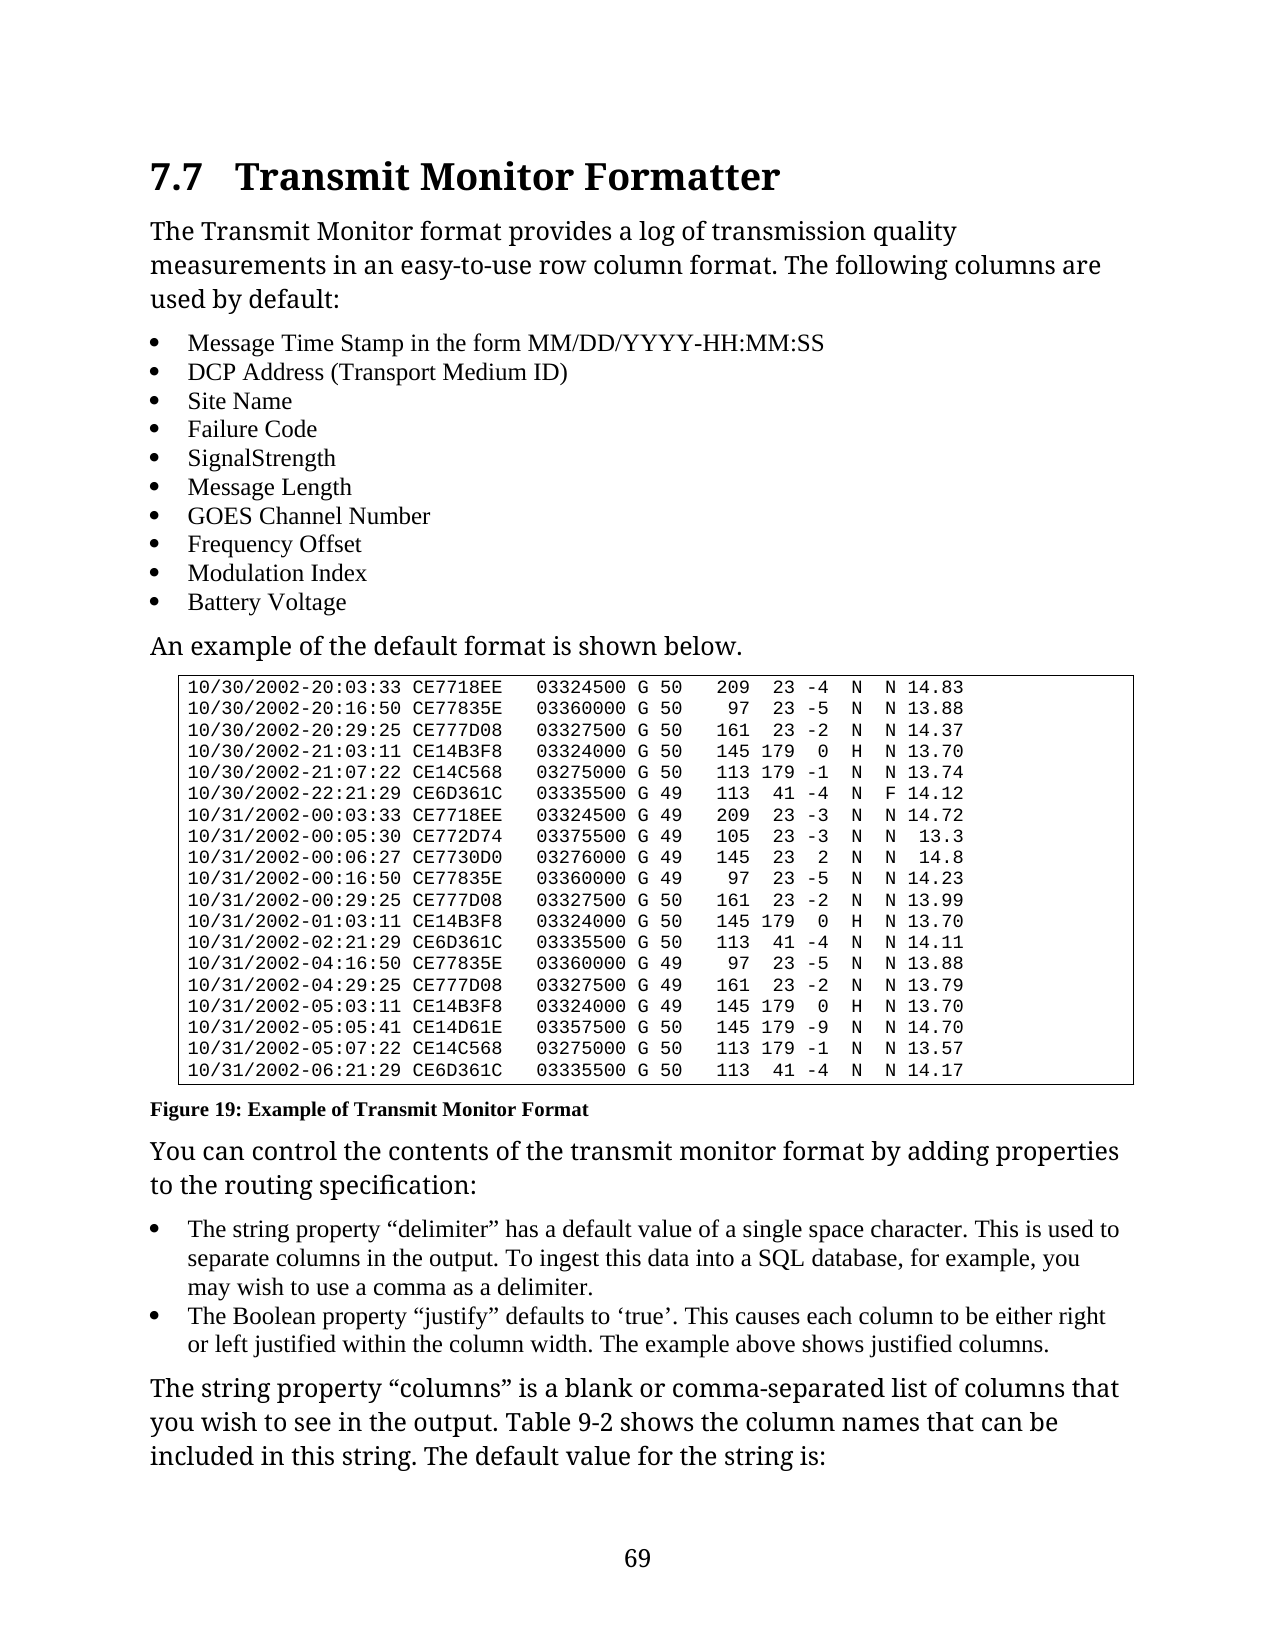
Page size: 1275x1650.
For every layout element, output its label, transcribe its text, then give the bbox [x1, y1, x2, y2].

text 10/31/2002-05:05:41 CE14D61E 03357500 G 50 145 179 -9 N N 14.70 [179, 1015, 1133, 1036]
text 10/30/2002-21:03:11 CE14B3F8 03324000 G 50 145 179 0 H N 13.70 [179, 738, 1133, 760]
list SignalStrength [150, 443, 1125, 472]
text 10/30/2002-20:29:25 CE777D08 03327500 G 50 161 23 -2 N N 14.37 [179, 717, 1133, 738]
list DCP Address (Transport Medium ID) [150, 357, 1125, 386]
text 10/31/2002-04:29:25 CE777D08 03327500 G 49 161 23 -2 N N 13.79 [179, 972, 1133, 993]
text 10/30/2002-22:21:29 CE6D361C 03335500 G 49 113 41 -4 N F 14.12 [179, 781, 1133, 802]
text 10/31/2002-01:03:11 CE14B3F8 03324000 G 50 145 179 0 H N 13.70 [179, 908, 1133, 930]
text You can control the contents of the transmit monitor format by adding properties to the routing specification: [150, 1134, 1125, 1202]
text 10/31/2002-06:21:29 CE6D361C 03335500 G 50 113 41 -4 N N 14.17 [179, 1057, 1133, 1084]
text 10/31/2002-00:29:25 CE777D08 03327500 G 50 161 23 -2 N N 13.99 [179, 887, 1133, 908]
list Message Length [150, 472, 1125, 501]
text 10/31/2002-02:21:29 CE6D361C 03335500 G 50 113 41 -4 N N 14.11 [179, 930, 1133, 951]
list Battery Voltage [150, 587, 1125, 616]
text 10/30/2002-21:07:22 CE14C568 03275000 G 50 113 179 -1 N N 13.74 [179, 760, 1133, 781]
text 10/30/2002-20:16:50 CE77835E 03360000 G 50 97 23 -5 N N 13.88 [179, 696, 1133, 717]
list Frequency Offset [150, 529, 1125, 558]
list Failure Code [150, 414, 1125, 443]
text 10/31/2002-05:07:22 CE14C568 03275000 G 50 113 179 -1 N N 13.57 [179, 1036, 1133, 1057]
text 10/31/2002-05:03:11 CE14B3F8 03324000 G 49 145 179 0 H N 13.70 [179, 993, 1133, 1015]
list The Boolean property “justify” defaults to ‘true’. This causes each column to be either right or left justified within the column width. The example above shows justified columns. [150, 1301, 1125, 1358]
subtitle Transmit Monitor Formatter [150, 150, 1125, 201]
text 10/31/2002-04:16:50 CE77835E 03360000 G 49 97 23 -5 N N 13.88 [179, 951, 1133, 972]
list Site Name [150, 386, 1125, 414]
text 10/30/2002-20:03:33 CE7718EE 03324500 G 50 209 23 -4 N N 14.83 [179, 676, 1133, 696]
text 10/31/2002-00:03:33 CE7718EE 03324500 G 49 209 23 -3 N N 14.72 [179, 802, 1133, 823]
text 10/31/2002-00:06:27 CE7730D0 03276000 G 49 145 23 2 N N 14.8 [179, 845, 1133, 866]
text The string property “columns” is a blank or comma-separated list of columns that you wish to see in the output. Table 9-2 shows the column names that can be included in this string. The default value for the string is: [150, 1371, 1125, 1473]
text An example of the default format is shown below. [150, 628, 1125, 662]
text 10/31/2002-00:05:30 CE772D74 03375500 G 49 105 23 -3 N N 13.3 [179, 823, 1133, 845]
list GOES Channel Number [150, 501, 1125, 529]
list The string property “delimiter” has a default value of a single space character. This is used to separate columns in the output. To ingest this data into a SQL database, for example, you may wish to use a comma as a delimiter. [150, 1214, 1125, 1301]
text 10/31/2002-00:16:50 CE77835E 03360000 G 49 97 23 -5 N N 14.23 [179, 866, 1133, 887]
list Modulation Index [150, 558, 1125, 587]
list Message Time Stamp in the form MM/DD/YYYY-HH:MM:SS [150, 328, 1125, 357]
text The Transmit Monitor format provides a log of transmission quality measurements in an easy-to-use row column format. The following columns are used by default: [150, 213, 1125, 316]
